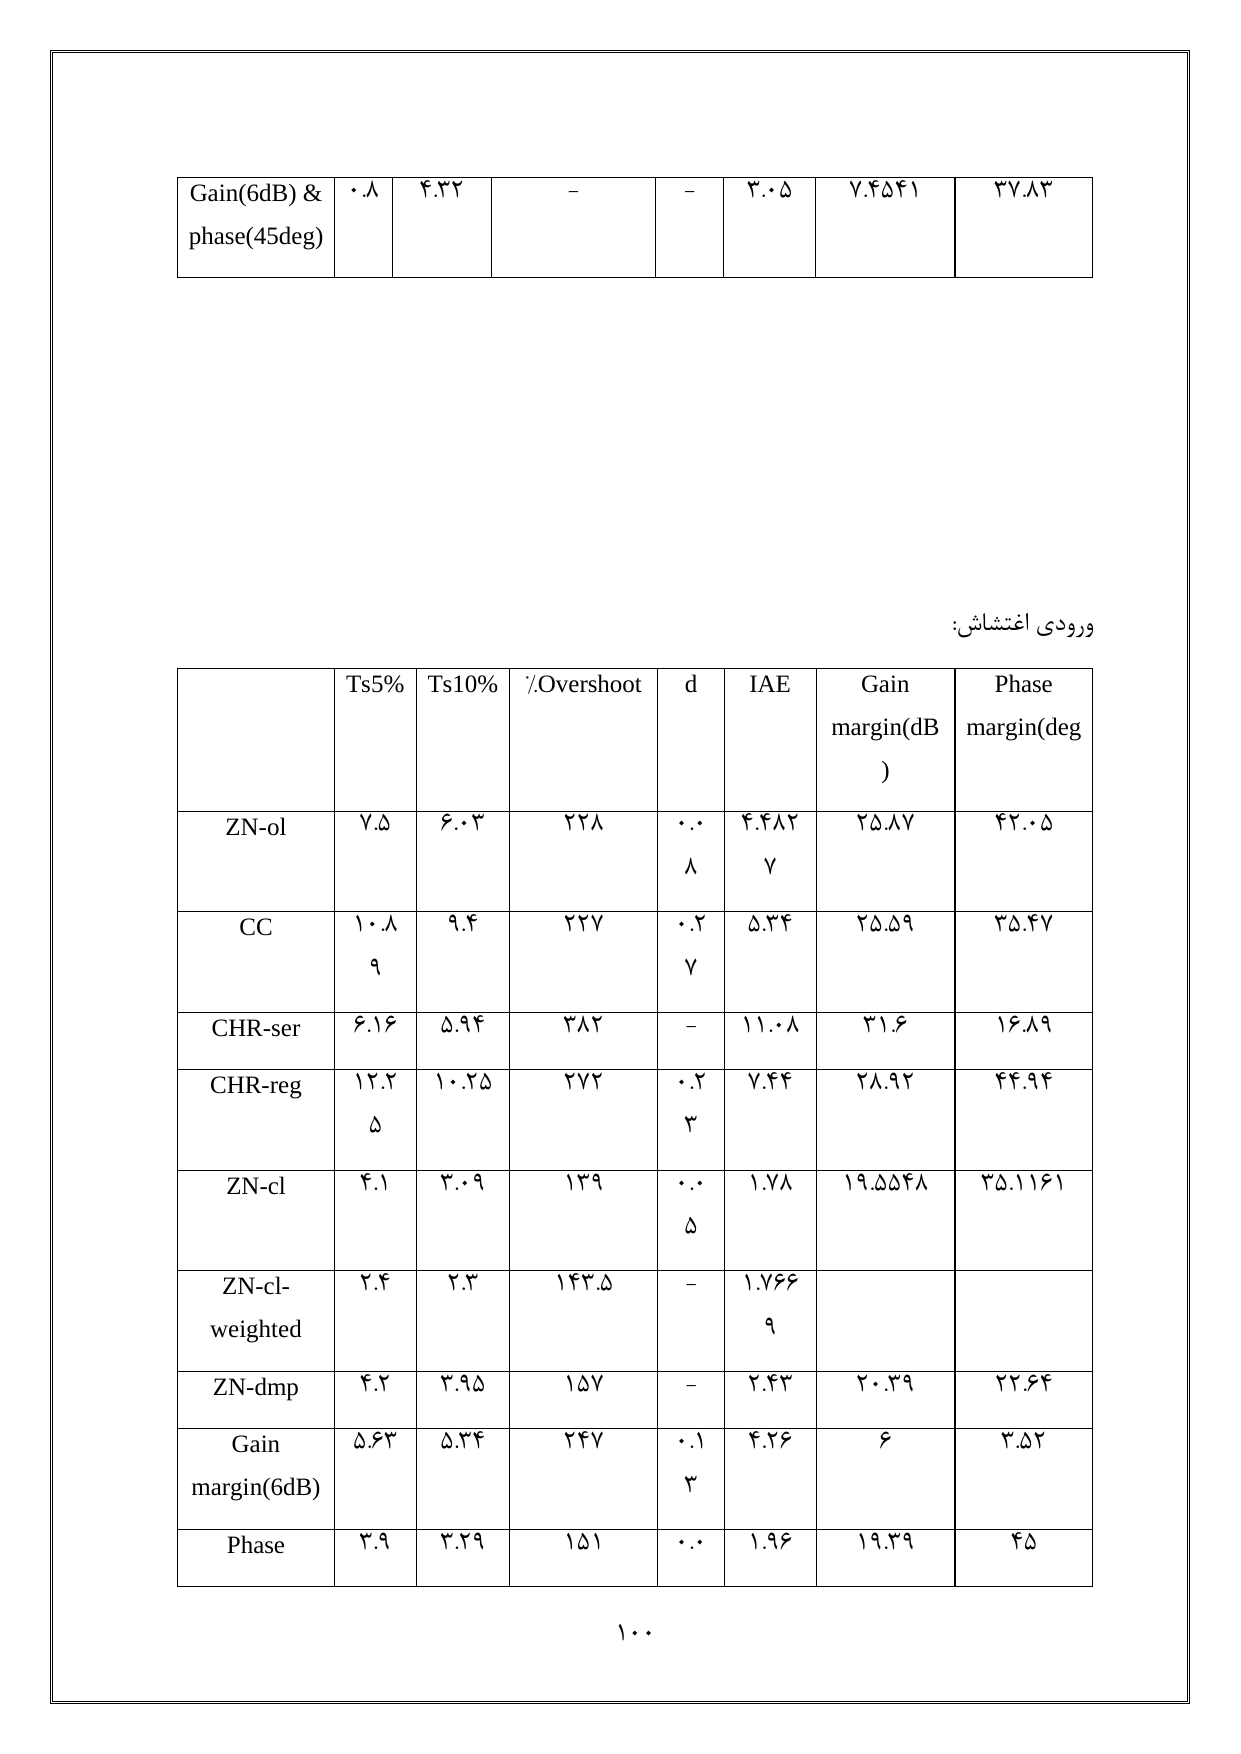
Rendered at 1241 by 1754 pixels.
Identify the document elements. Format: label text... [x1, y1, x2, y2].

table_cell 5.34 [417, 1429, 509, 1529]
table_cell 1.96 [725, 1530, 816, 1586]
table_header Ts5% [335, 669, 416, 811]
table_cell 42.05 [956, 812, 1092, 911]
table_cell 31.6 [817, 1013, 954, 1069]
table_header Phase margin(deg [956, 669, 1092, 811]
table_cell 10.89 [335, 912, 416, 1012]
table_cell 3.9 [335, 1530, 416, 1586]
table_cell 247 [510, 1429, 657, 1529]
table_cell 11.08 [725, 1013, 816, 1069]
table_cell 5.94 [417, 1013, 509, 1069]
table_cell CHR-reg [178, 1070, 334, 1170]
text ورودی اغتشاش: [177, 611, 1093, 641]
table_cell 227 [510, 912, 657, 1012]
table_cell - [492, 178, 655, 277]
table_cell 7.4541 [816, 178, 954, 277]
table_header Ts10% [417, 669, 509, 811]
table_cell [817, 1271, 954, 1371]
table_cell ZN-cl-weighted [178, 1271, 334, 1371]
table_cell 19.39 [817, 1530, 954, 1586]
table_cell 0.13 [658, 1429, 724, 1529]
table_cell ZN-cl [178, 1171, 334, 1270]
table_cell 35.47 [956, 912, 1092, 1012]
table_cell 2.4 [335, 1271, 416, 1371]
table_cell 4.32 [393, 178, 491, 277]
table_cell 25.87 [817, 812, 954, 911]
table_header [178, 669, 334, 811]
table_cell 3.05 [724, 178, 815, 277]
table_cell 22.64 [956, 1372, 1092, 1428]
table_header d [658, 669, 724, 811]
table_cell 143.5 [510, 1271, 657, 1371]
table_cell 151 [510, 1530, 657, 1586]
table_cell 28.92 [817, 1070, 954, 1170]
table_cell 35.1161 [956, 1171, 1092, 1270]
table_cell CC [178, 912, 334, 1012]
table_cell 2.3 [417, 1271, 509, 1371]
table_header Gain margin(dB) [817, 669, 954, 811]
table_cell 2.43 [725, 1372, 816, 1428]
table_cell 6.03 [417, 812, 509, 911]
table_cell 4.4827 [725, 812, 816, 911]
table_cell 19.5548 [817, 1171, 954, 1270]
table_cell Gain margin(6dB) [178, 1429, 334, 1529]
table_cell 44.94 [956, 1070, 1092, 1170]
table_cell 5.34 [725, 912, 816, 1012]
table_cell 4.26 [725, 1429, 816, 1529]
table_cell 3.52 [956, 1429, 1092, 1529]
table_cell 228 [510, 812, 657, 911]
table_cell - [658, 1372, 724, 1428]
table_cell 0.01 [658, 1530, 724, 1586]
table_header Overshoot% [510, 669, 657, 811]
table_cell 3.29 [417, 1530, 509, 1586]
table_cell 25.59 [817, 912, 954, 1012]
table_cell 12.25 [335, 1070, 416, 1170]
table_cell 9.4 [417, 912, 509, 1012]
table_cell 7.5 [335, 812, 416, 911]
table_cell 20.39 [817, 1372, 954, 1428]
table_cell 0.8 [335, 178, 392, 277]
table_cell 139 [510, 1171, 657, 1270]
table_cell 1.7669 [725, 1271, 816, 1371]
table_cell [956, 1271, 1092, 1371]
table_cell 0.08 [658, 812, 724, 911]
table_cell CHR-ser [178, 1013, 334, 1069]
table_cell 4.2 [335, 1372, 416, 1428]
table_cell 5.63 [335, 1429, 416, 1529]
table_cell 0.27 [658, 912, 724, 1012]
table_cell 6 [817, 1429, 954, 1529]
table_cell - [658, 1271, 724, 1371]
table_cell ZN-ol [178, 812, 334, 911]
table_header IAE [725, 669, 816, 811]
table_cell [178, 1530, 334, 1586]
table_cell 37.83 [956, 178, 1092, 277]
table_cell 3.95 [417, 1372, 509, 1428]
table_cell 1.78 [725, 1171, 816, 1270]
table_cell 0.23 [658, 1070, 724, 1170]
table_cell 382 [510, 1013, 657, 1069]
table_cell 0.05 [658, 1171, 724, 1270]
table_cell 45 [956, 1530, 1092, 1586]
table_cell 16.89 [956, 1013, 1092, 1069]
table_cell 157 [510, 1372, 657, 1428]
table_cell 7.44 [725, 1070, 816, 1170]
table_cell 272 [510, 1070, 657, 1170]
table_cell 3.09 [417, 1171, 509, 1270]
table_cell 4.1 [335, 1171, 416, 1270]
table_cell 10.25 [417, 1070, 509, 1170]
table_cell - [656, 178, 723, 277]
table_cell - [658, 1013, 724, 1069]
table_cell Gain(6dB) & phase(45deg) [178, 178, 334, 277]
table_cell 6.16 [335, 1013, 416, 1069]
table_cell ZN-dmp [178, 1372, 334, 1428]
